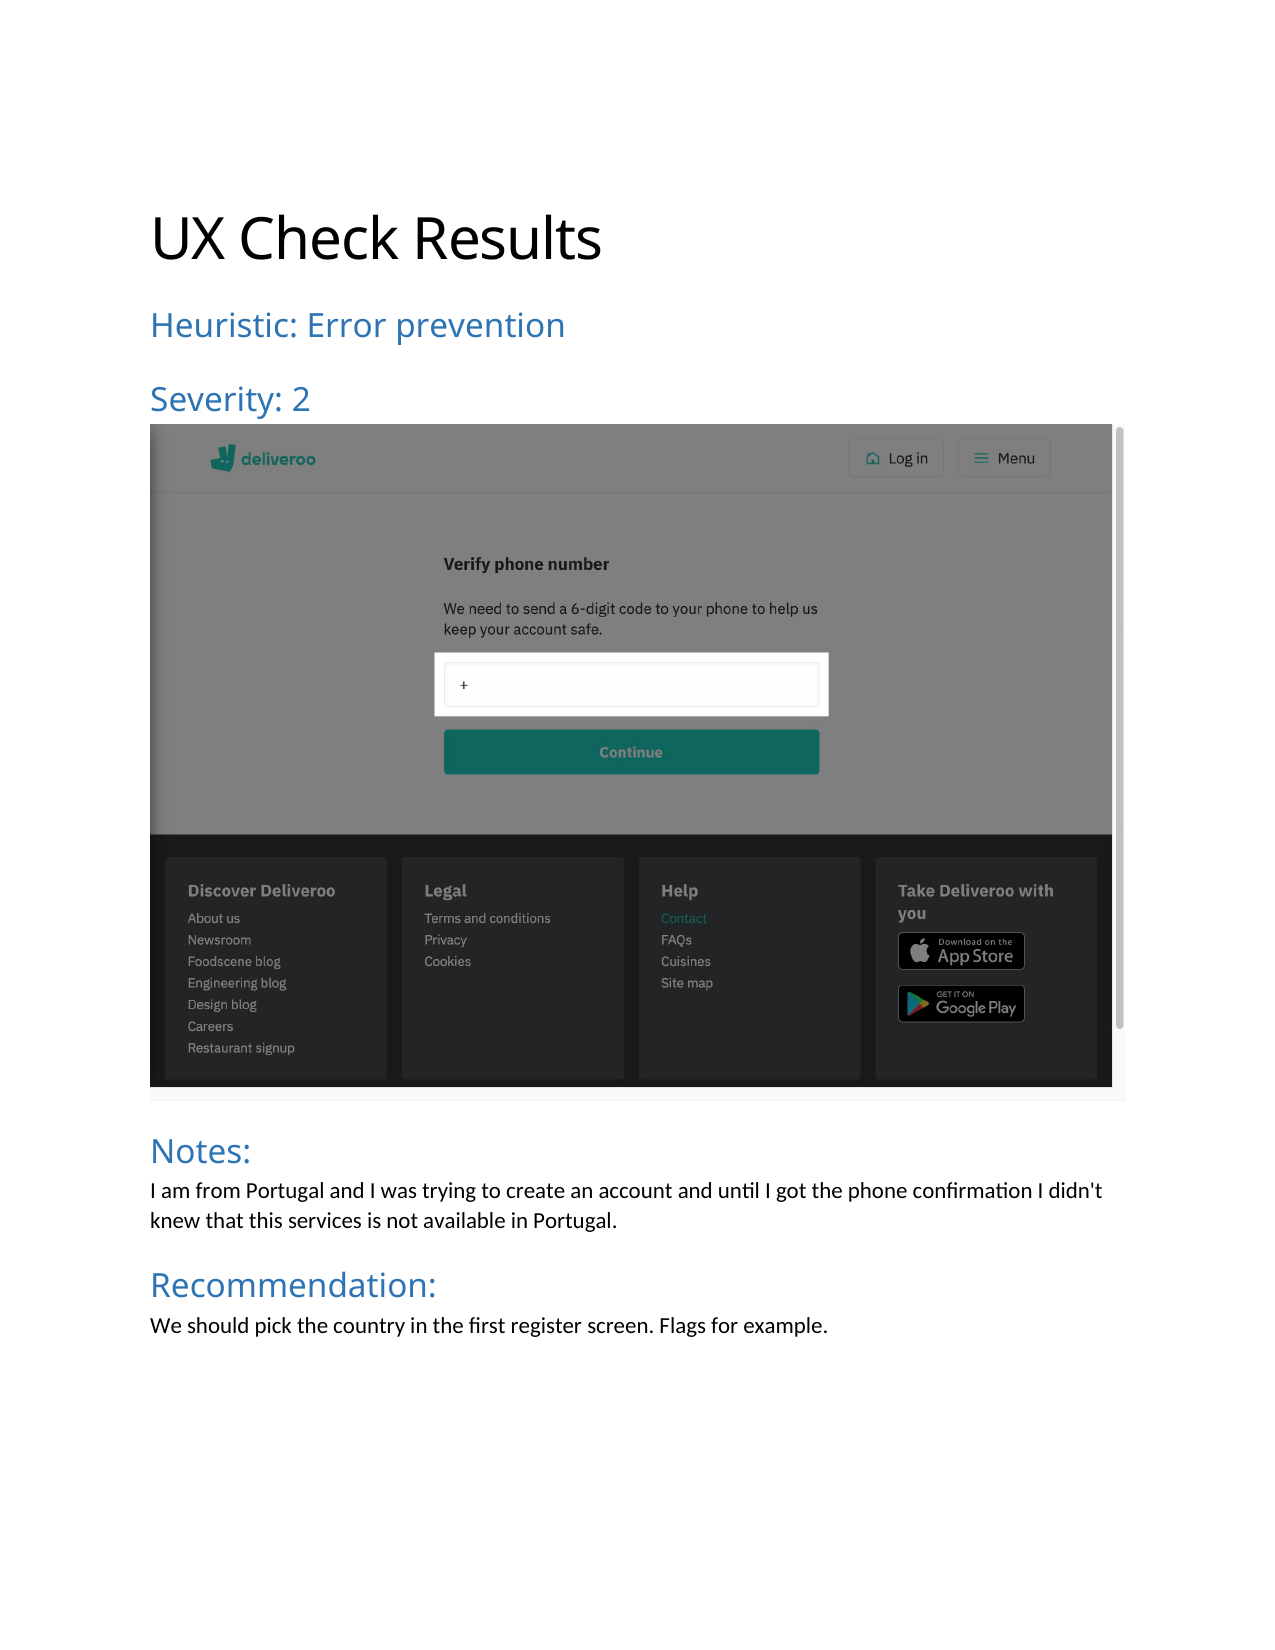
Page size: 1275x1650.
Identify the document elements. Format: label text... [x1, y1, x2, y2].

text I am from Portugal and I was trying to create an account and until I got the phone confirmation I didn't knew that this services is not available in Portugal. [150, 1176, 1125, 1235]
title UX Check Results [150, 197, 1125, 276]
subtitle Severity: 2 [150, 375, 1125, 421]
picture [150, 424, 1125, 1101]
text We should pick the country in the first register screen. Flags for example. [150, 1311, 1125, 1339]
subtitle Heuristic: Error prevention [150, 301, 1125, 347]
subtitle Recommendation: [150, 1262, 1125, 1307]
subtitle Notes: [150, 1127, 1125, 1173]
